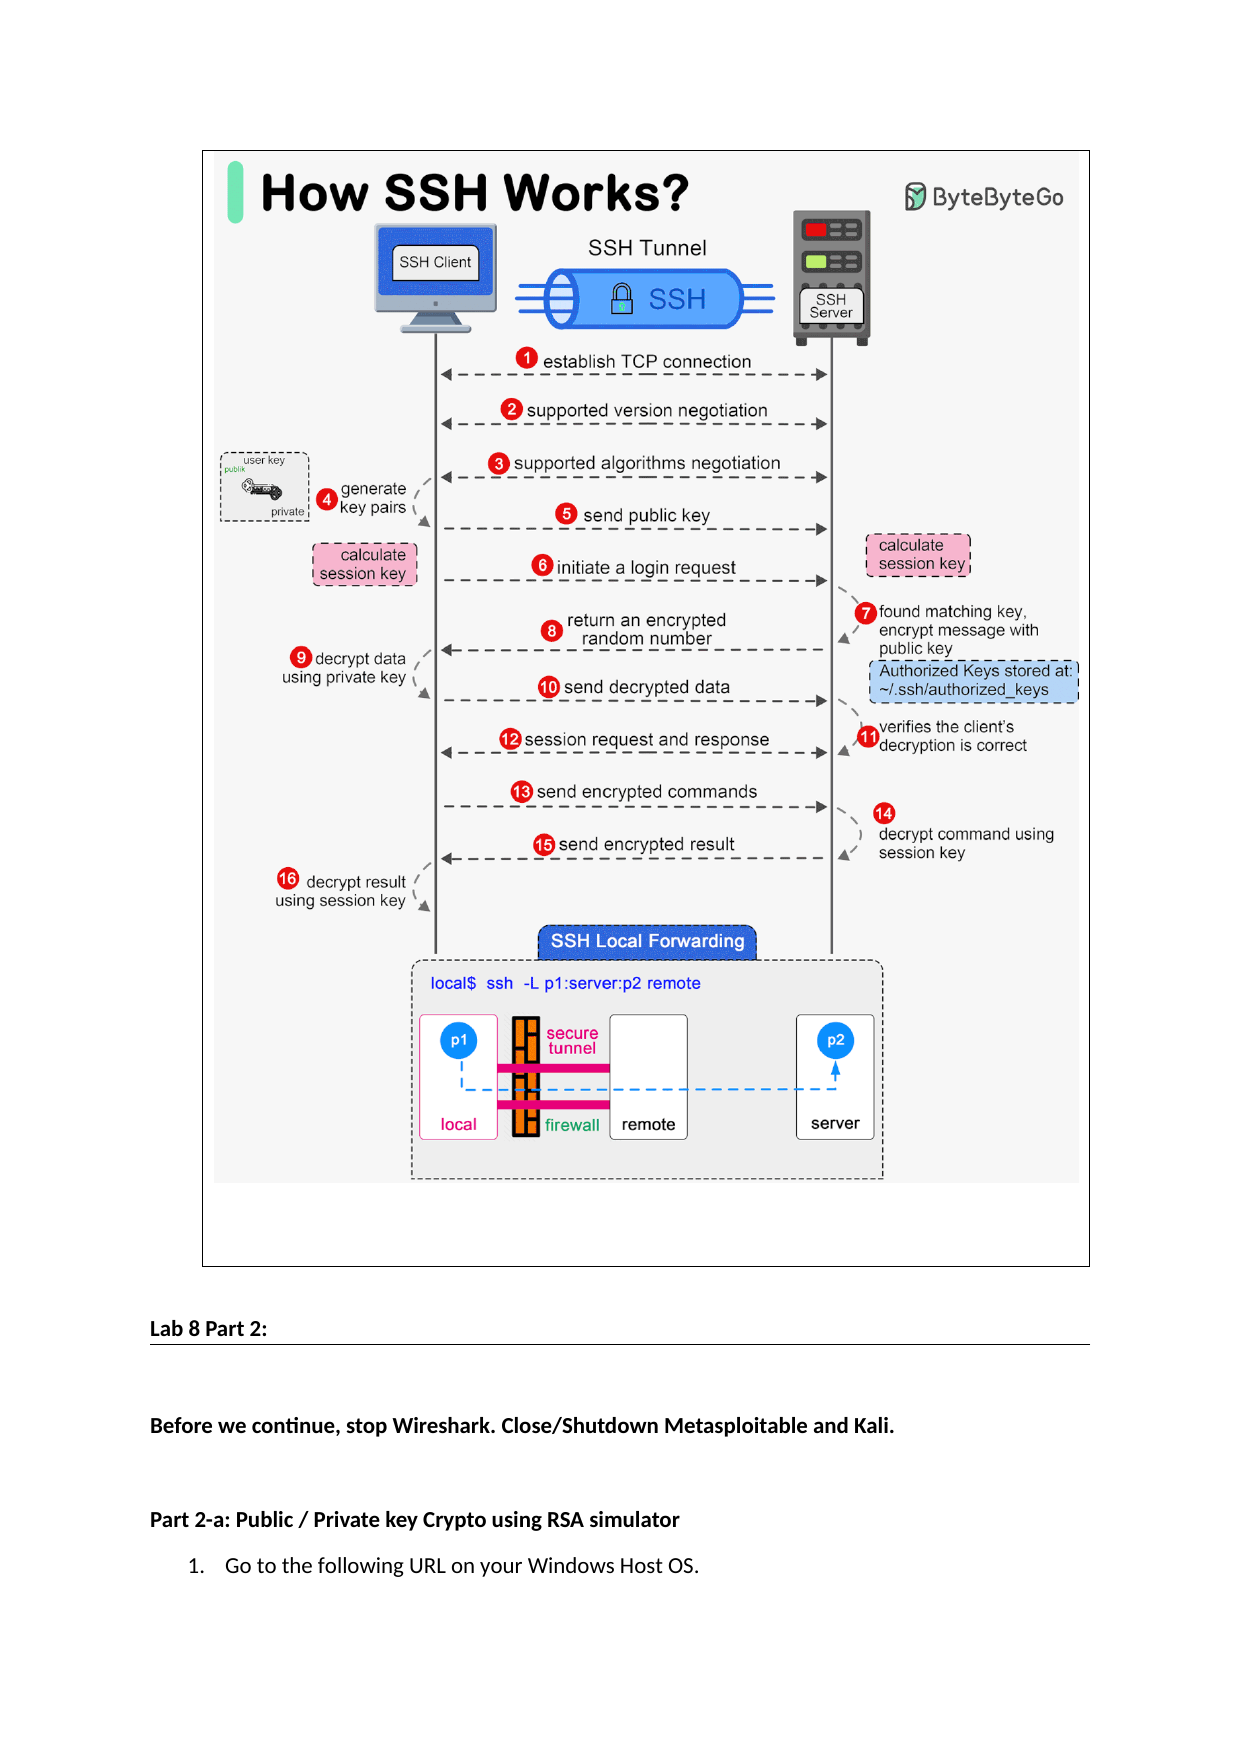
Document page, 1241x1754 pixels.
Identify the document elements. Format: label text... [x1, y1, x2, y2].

table_header [203, 151, 1089, 1266]
picture [214, 151, 1080, 1183]
text Before we continue, stop Wireshark. Close/Shutdown Metasploitable and Kali. [150, 1411, 1090, 1439]
text Lab 8 Part 2: [150, 1314, 1090, 1344]
list Go to the following URL on your Windows Host OS. [187, 1552, 1090, 1580]
text Part 2-a: Public / Private key Crypto using RSA simulator [150, 1505, 1090, 1533]
